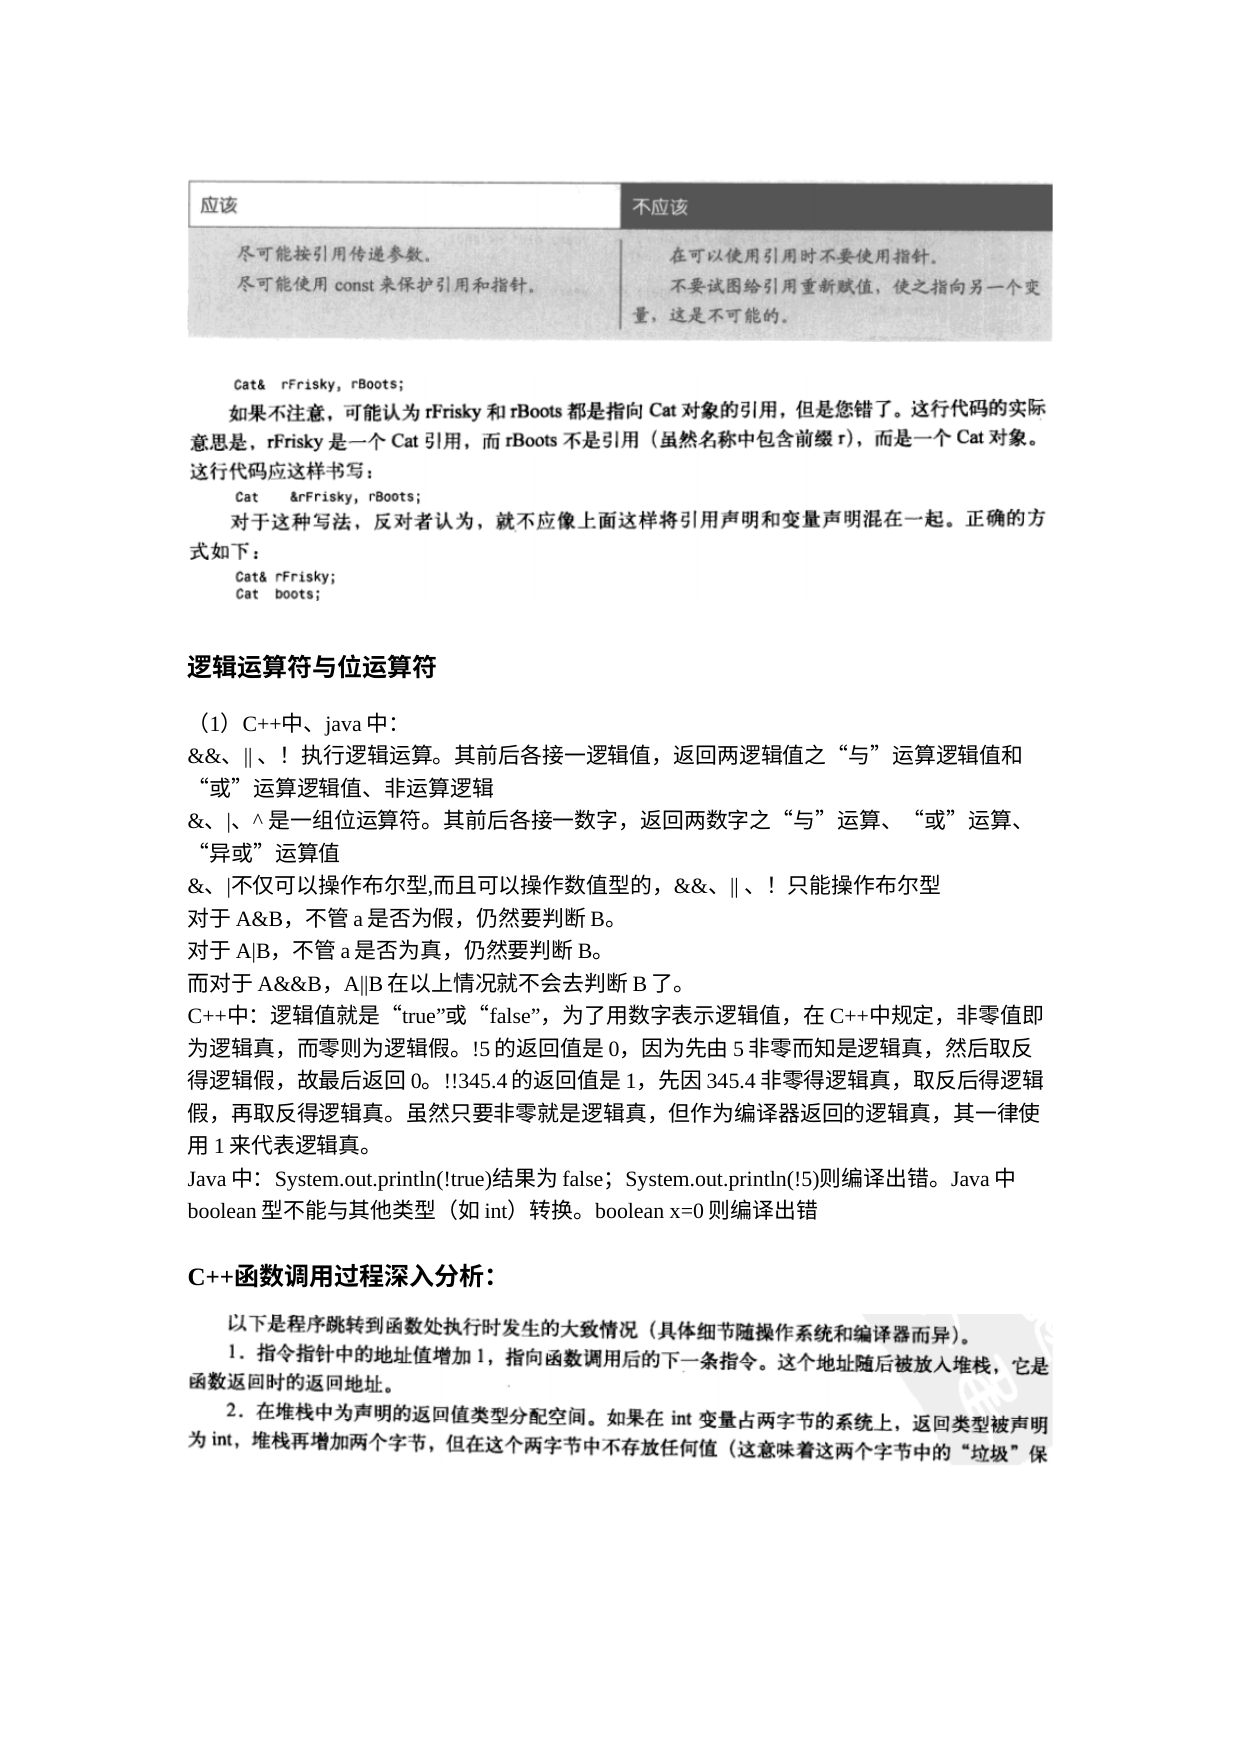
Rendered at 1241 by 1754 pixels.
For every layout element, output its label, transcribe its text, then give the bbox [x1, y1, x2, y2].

text 对于A|B，不管a是否为真，仍然要判断B。 [187, 933, 1053, 966]
text 对于A&B，不管a是否为假，仍然要判断B。 [187, 901, 1053, 933]
picture [187, 1314, 1053, 1465]
text 而对于A&&B，A||B在以上情况就不会去判断B了。 [187, 966, 1053, 998]
picture [187, 373, 1053, 601]
text &&、|| 、！执行逻辑运算。其前后各接一逻辑值，返回两逻辑值之“与”运算逻辑值和“或”运算逻辑值、非运算逻辑 [187, 738, 1053, 803]
text &、|不仅可以操作布尔型,而且可以操作数值型的，&&、|| 、！只能操作布尔型 [187, 868, 1053, 901]
subtitle 逻辑运算符与位运算符 [187, 633, 1053, 698]
subtitle C++函数调用过程深入分析： [187, 1242, 1053, 1307]
text Java中：System.out.println(!true)结果为false；System.out.println(!5)则编译出错。Java中boolean型不能与其他类型（如int）转换。boolean x=0则编译出错 [187, 1161, 1053, 1226]
text &、|、^ 是一组位运算符。其前后各接一数字，返回两数字之“与”运算、“或”运算、“异或”运算值 [187, 803, 1053, 868]
text C++中：逻辑值就是“true”或“false”，为了用数字表示逻辑值，在 C++中规定，非零值即为逻辑真，而零则为逻辑假。!5的返回值是0，因为先由5非零而知是逻辑真，然后取反得逻辑假，故最后返回0。!!345.4的返回值是1，先因345.4非零得逻辑真，取反后得逻辑假，再取反得逻辑真。虽然只要非零就是逻辑真，但作为编译器返回的逻辑真，其一律使用1来代表逻辑真。 [187, 998, 1053, 1161]
text （1）C++中、java中： [187, 706, 1053, 738]
picture [187, 176, 1053, 342]
